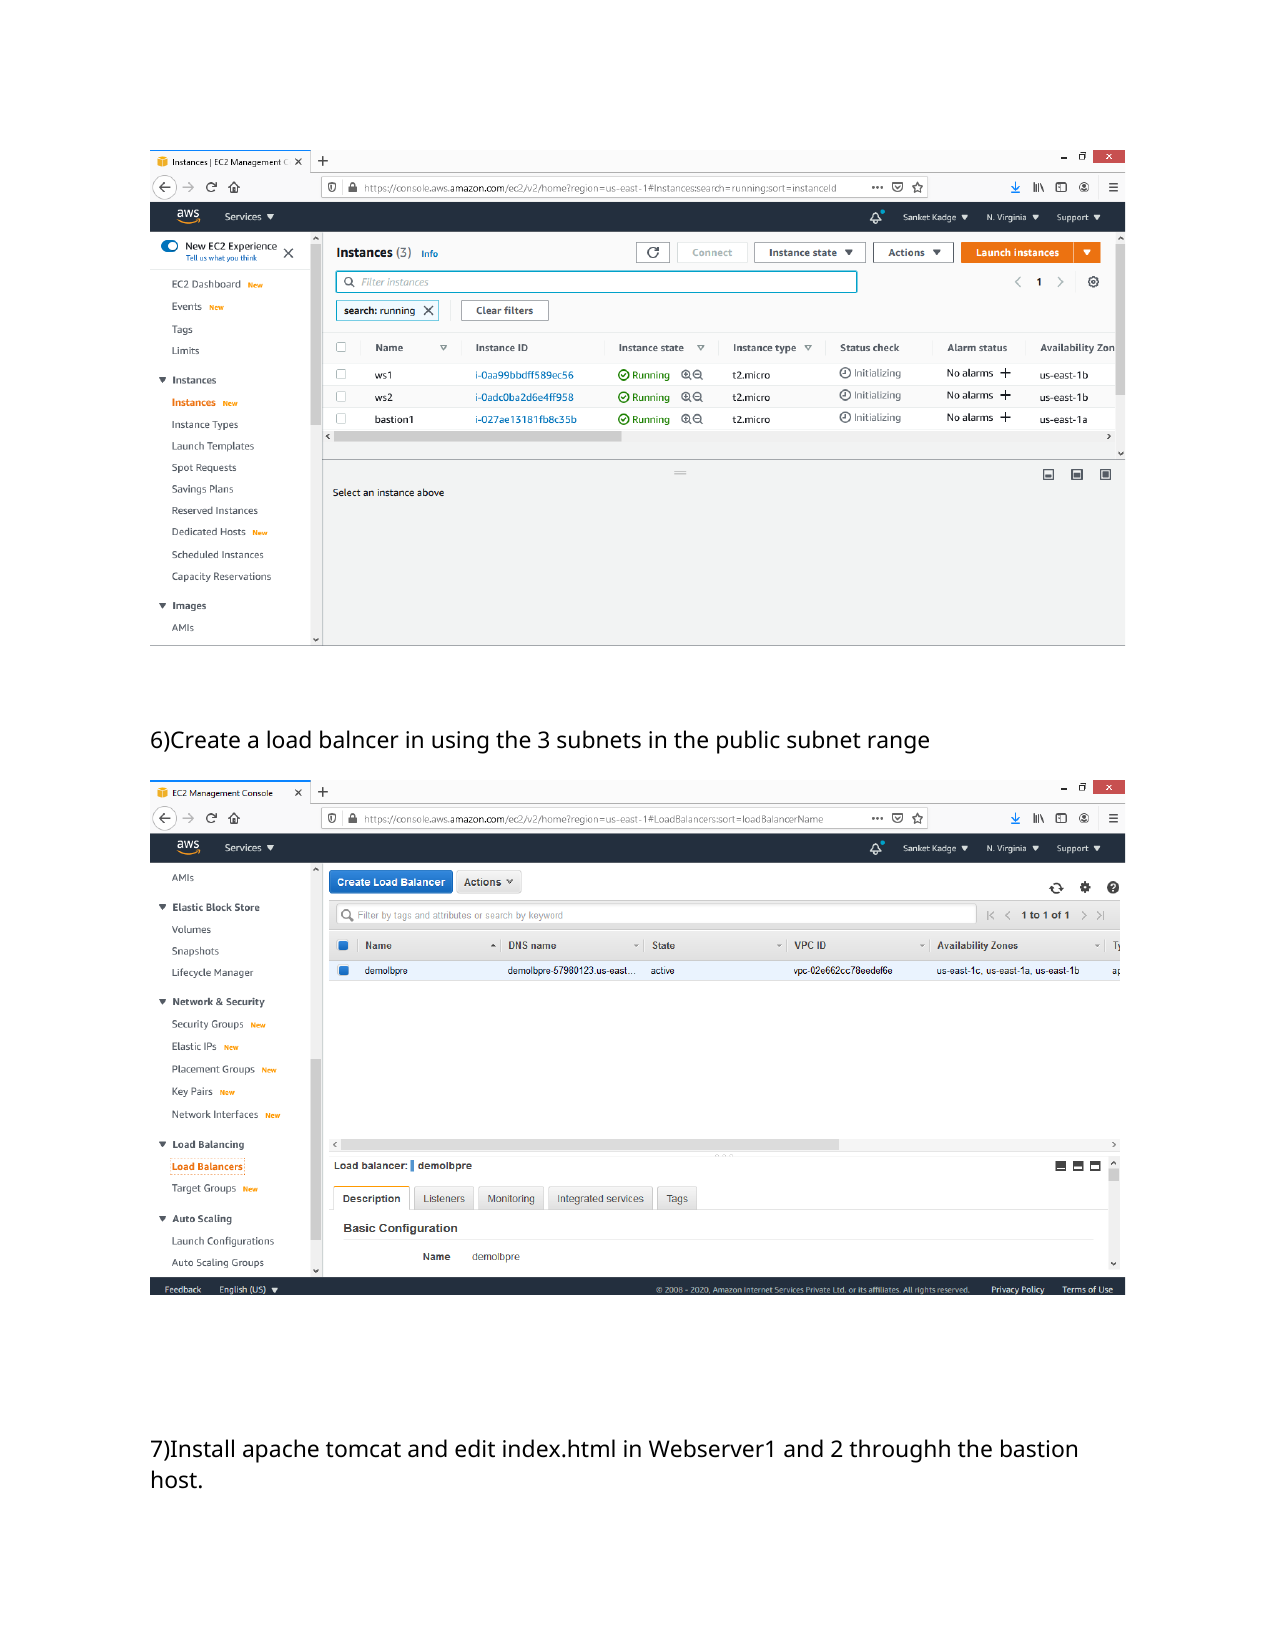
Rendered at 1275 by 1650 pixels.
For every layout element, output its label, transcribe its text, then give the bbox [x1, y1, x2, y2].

text 7)Install apache tomcat and edit index.html in Webserver1 and 2 throughh the bastion host. [150, 1433, 1125, 1495]
text 6)Create a load balncer in using the 3 subnets in the public subnet range [150, 724, 1125, 755]
picture [150, 780, 1125, 1295]
picture [150, 150, 1125, 646]
